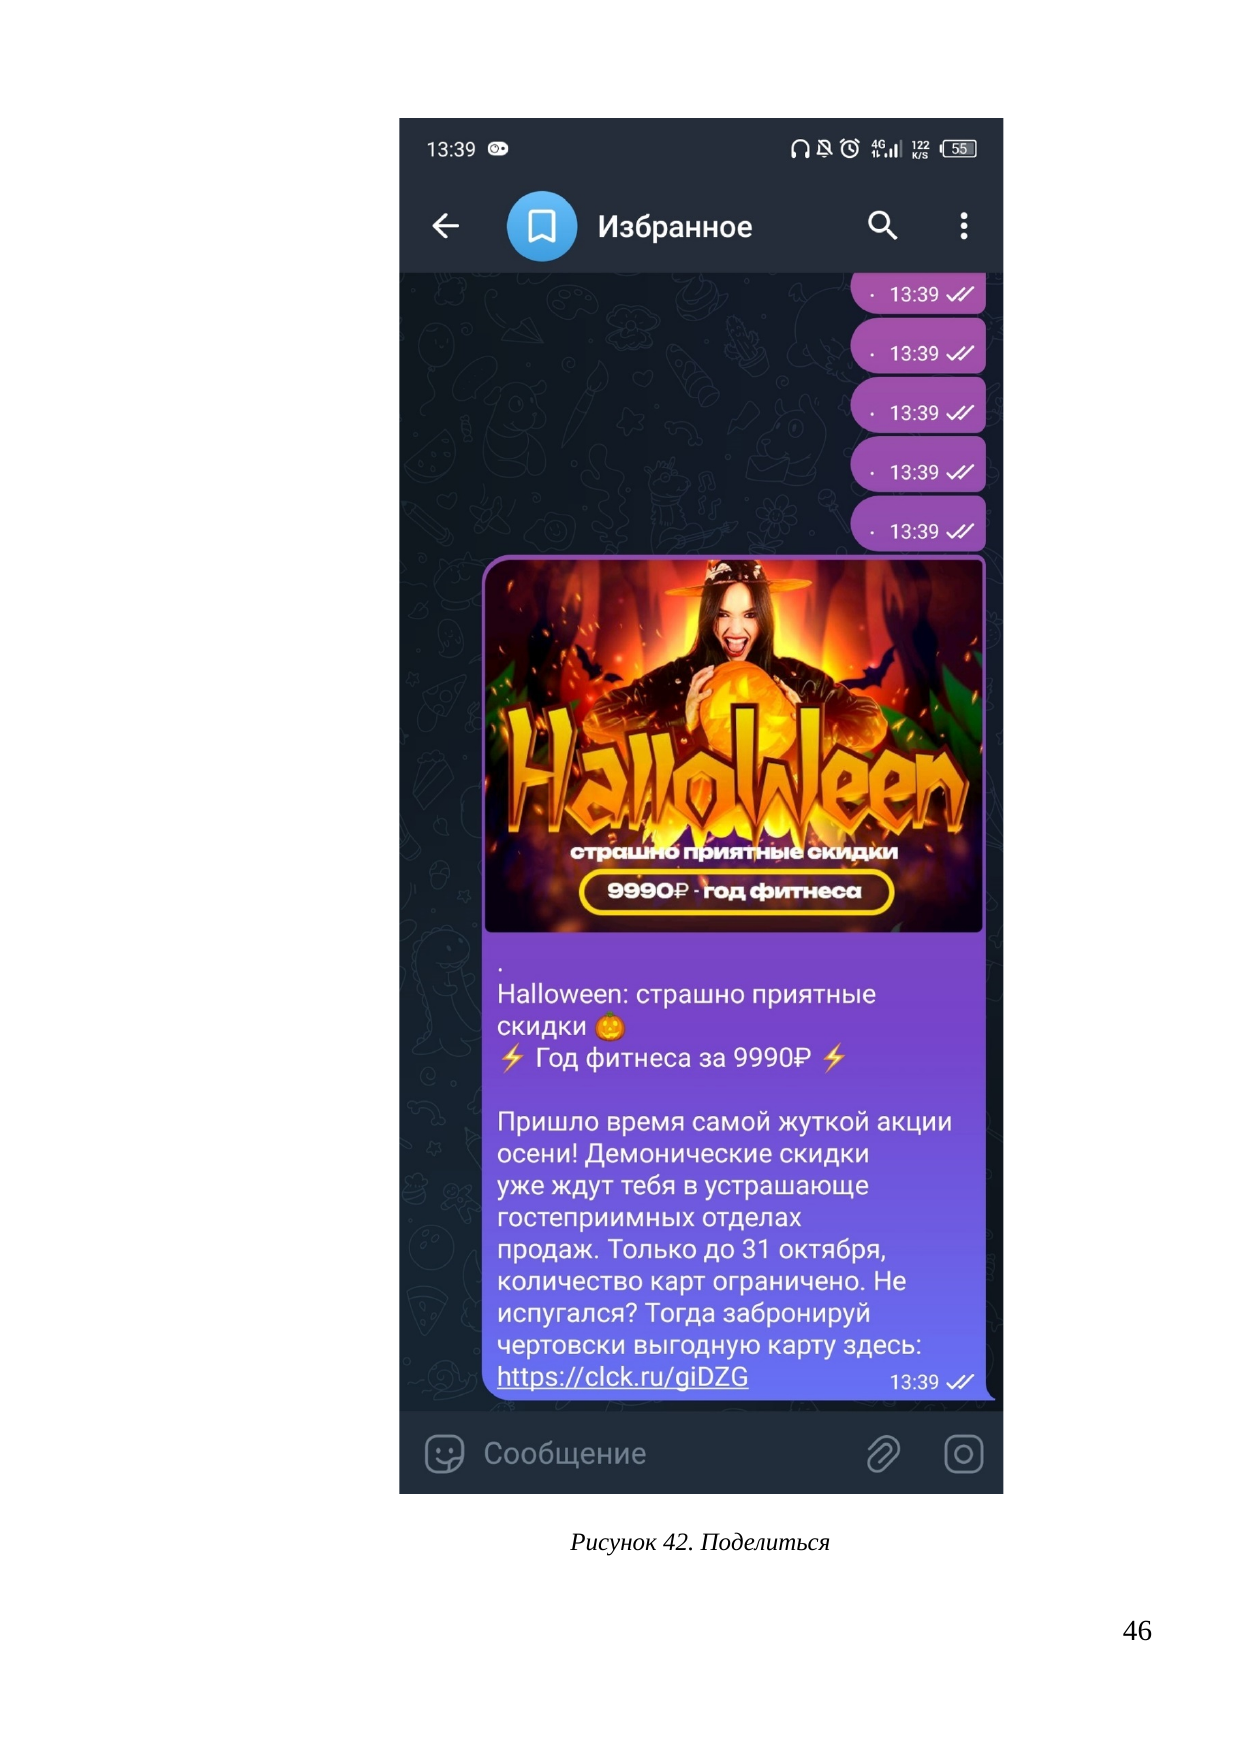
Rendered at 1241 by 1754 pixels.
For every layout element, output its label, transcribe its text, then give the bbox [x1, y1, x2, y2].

picture [399, 118, 1004, 1494]
text Рисунок 42. Поделиться [251, 1527, 1152, 1556]
